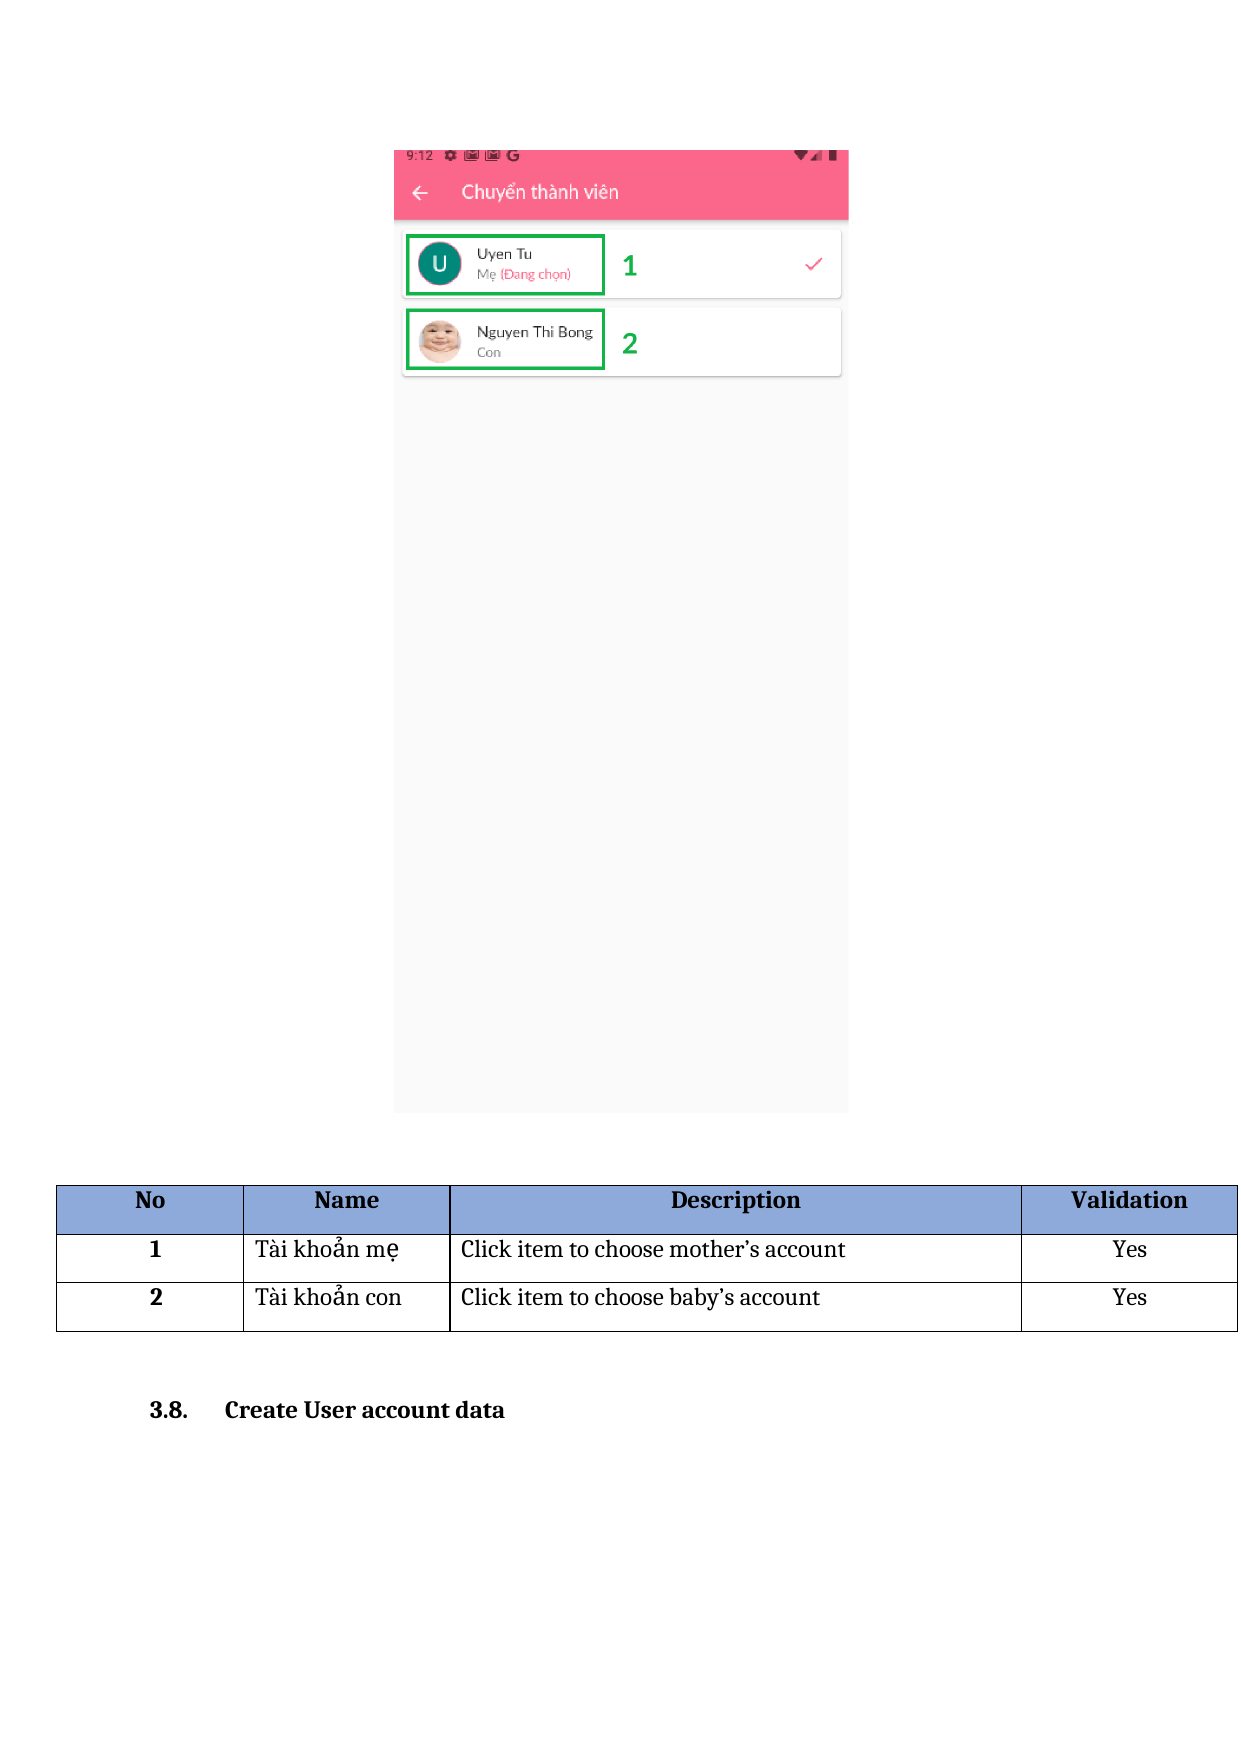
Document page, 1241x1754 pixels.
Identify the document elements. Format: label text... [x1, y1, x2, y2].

table_header Name [244, 1186, 449, 1234]
table_cell Yes [1022, 1235, 1237, 1282]
table_cell [57, 1235, 243, 1282]
table_header Description [451, 1186, 1021, 1234]
table_cell Yes [1022, 1283, 1237, 1331]
table_cell Tài khoản mẹ [244, 1235, 449, 1282]
table_cell Click item to choose baby’s account [451, 1283, 1021, 1331]
picture [394, 150, 849, 1113]
table_header No [57, 1186, 243, 1234]
table_cell Tài khoản con [244, 1283, 449, 1331]
table_header Validation [1022, 1186, 1237, 1234]
table_cell [57, 1283, 243, 1331]
table_cell Click item to choose mother’s account [451, 1235, 1021, 1282]
subtitle Create User account data [150, 1396, 1093, 1424]
